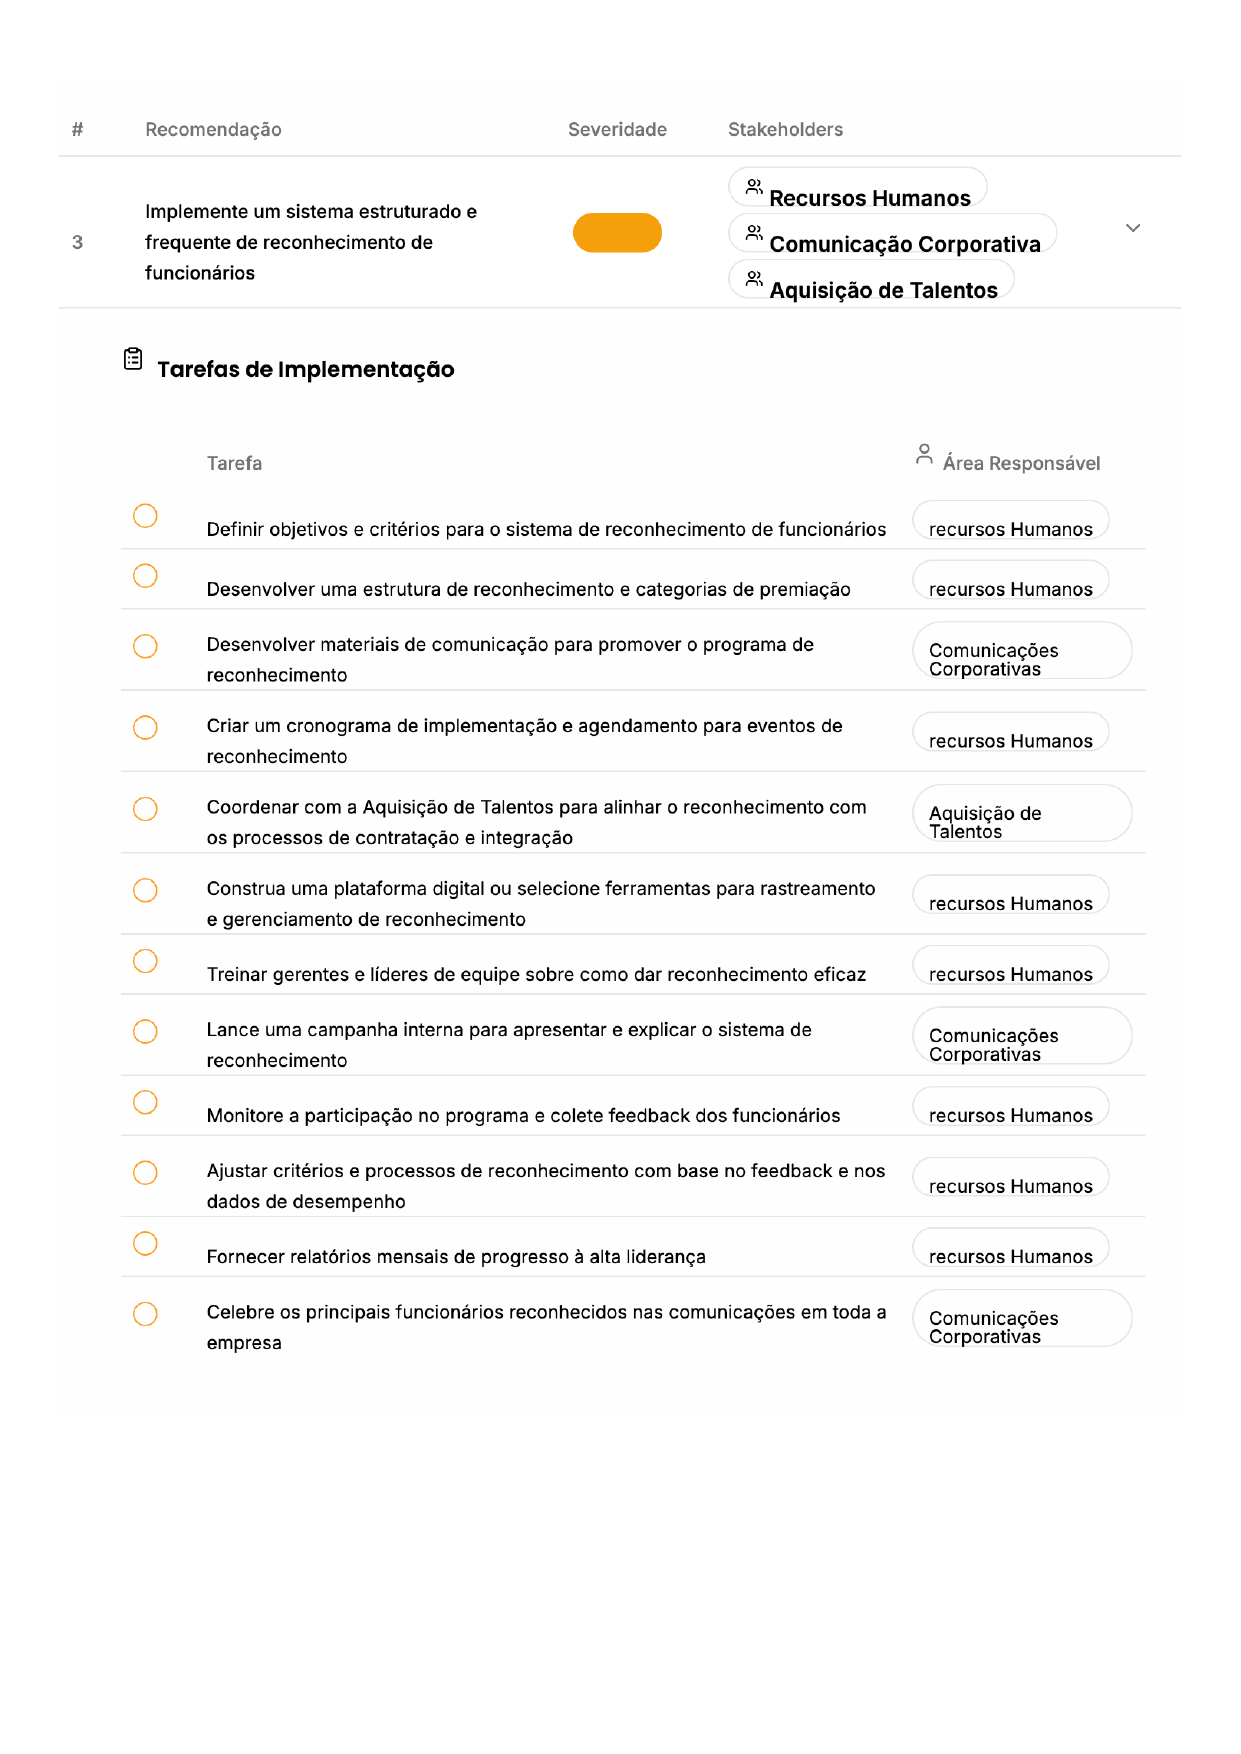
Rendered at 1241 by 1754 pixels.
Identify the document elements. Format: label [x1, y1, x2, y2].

picture [59, 59, 1182, 1441]
